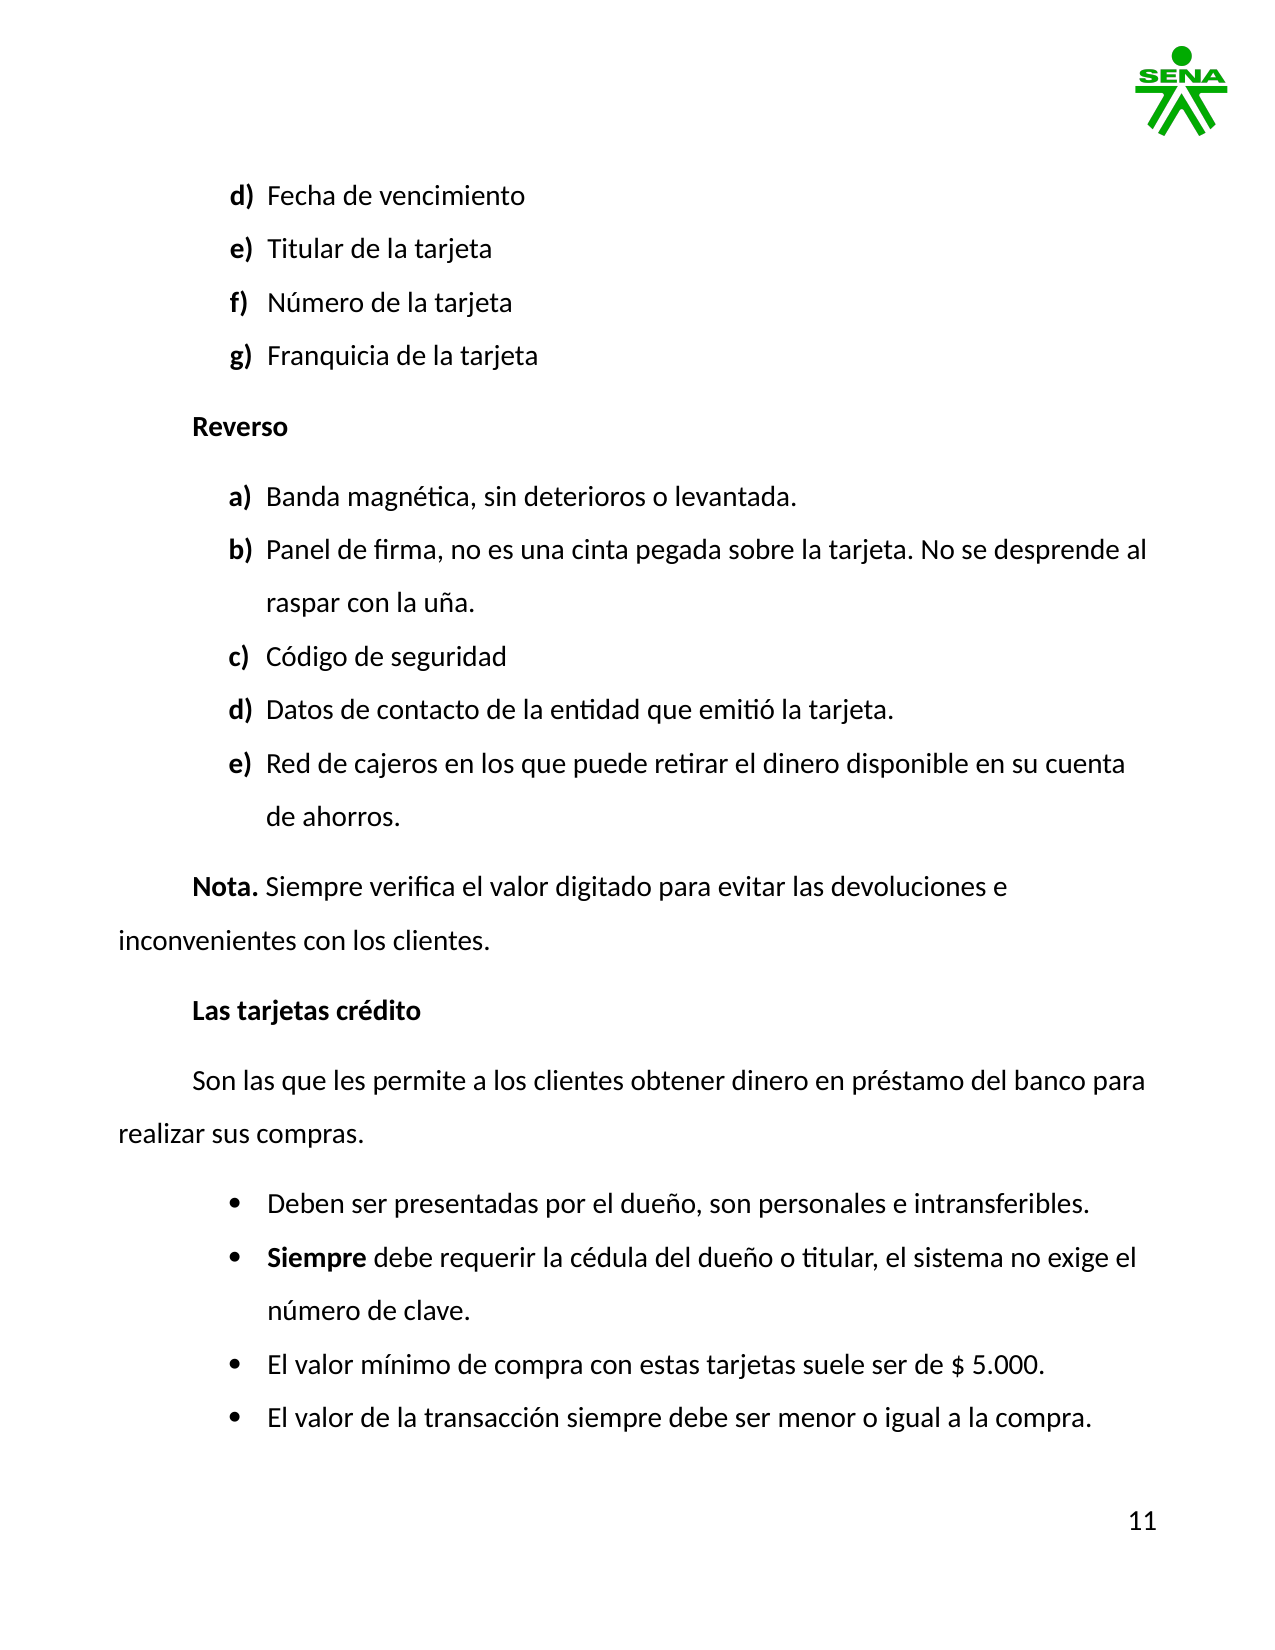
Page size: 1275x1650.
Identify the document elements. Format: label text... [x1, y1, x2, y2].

list Panel de firma, no es una cinta pegada sobre la tarjeta. No se desprende al raspar con la uña. [228, 531, 1157, 620]
list Datos de contacto de la entidad que emitió la tarjeta. [228, 691, 1157, 727]
list Fecha de vencimiento [229, 177, 1157, 213]
list Código de seguridad [228, 638, 1157, 674]
list Deben ser presentadas por el dueño, son personales e intransferibles. [229, 1186, 1157, 1221]
list El valor de la transacción siempre debe ser menor o igual a la compra. [229, 1399, 1157, 1435]
list Banda magnética, sin deterioros o levantada. [228, 478, 1157, 513]
list Siempre debe requerir la cédula del dueño o titular, el sistema no exige el número de clave. [229, 1239, 1157, 1328]
picture [1135, 46, 1228, 136]
list Red de cajeros en los que puede retirar el dinero disponible en su cuenta de ahorros. [228, 745, 1157, 834]
list Franquicia de la tarjeta [229, 337, 1157, 373]
text Las tarjetas crédito [118, 992, 1157, 1028]
list Titular de la tarjeta [229, 231, 1157, 266]
list Número de la tarjeta [229, 284, 1157, 320]
text Nota. Siempre verifica el valor digitado para evitar las devoluciones e inconvenientes con los clientes. [118, 868, 1157, 957]
text Son las que les permite a los clientes obtener dinero en préstamo del banco para realizar sus compras. [118, 1062, 1157, 1151]
list El valor mínimo de compra con estas tarjetas suele ser de $ 5.000. [229, 1346, 1157, 1382]
text Reverso [118, 408, 1157, 443]
